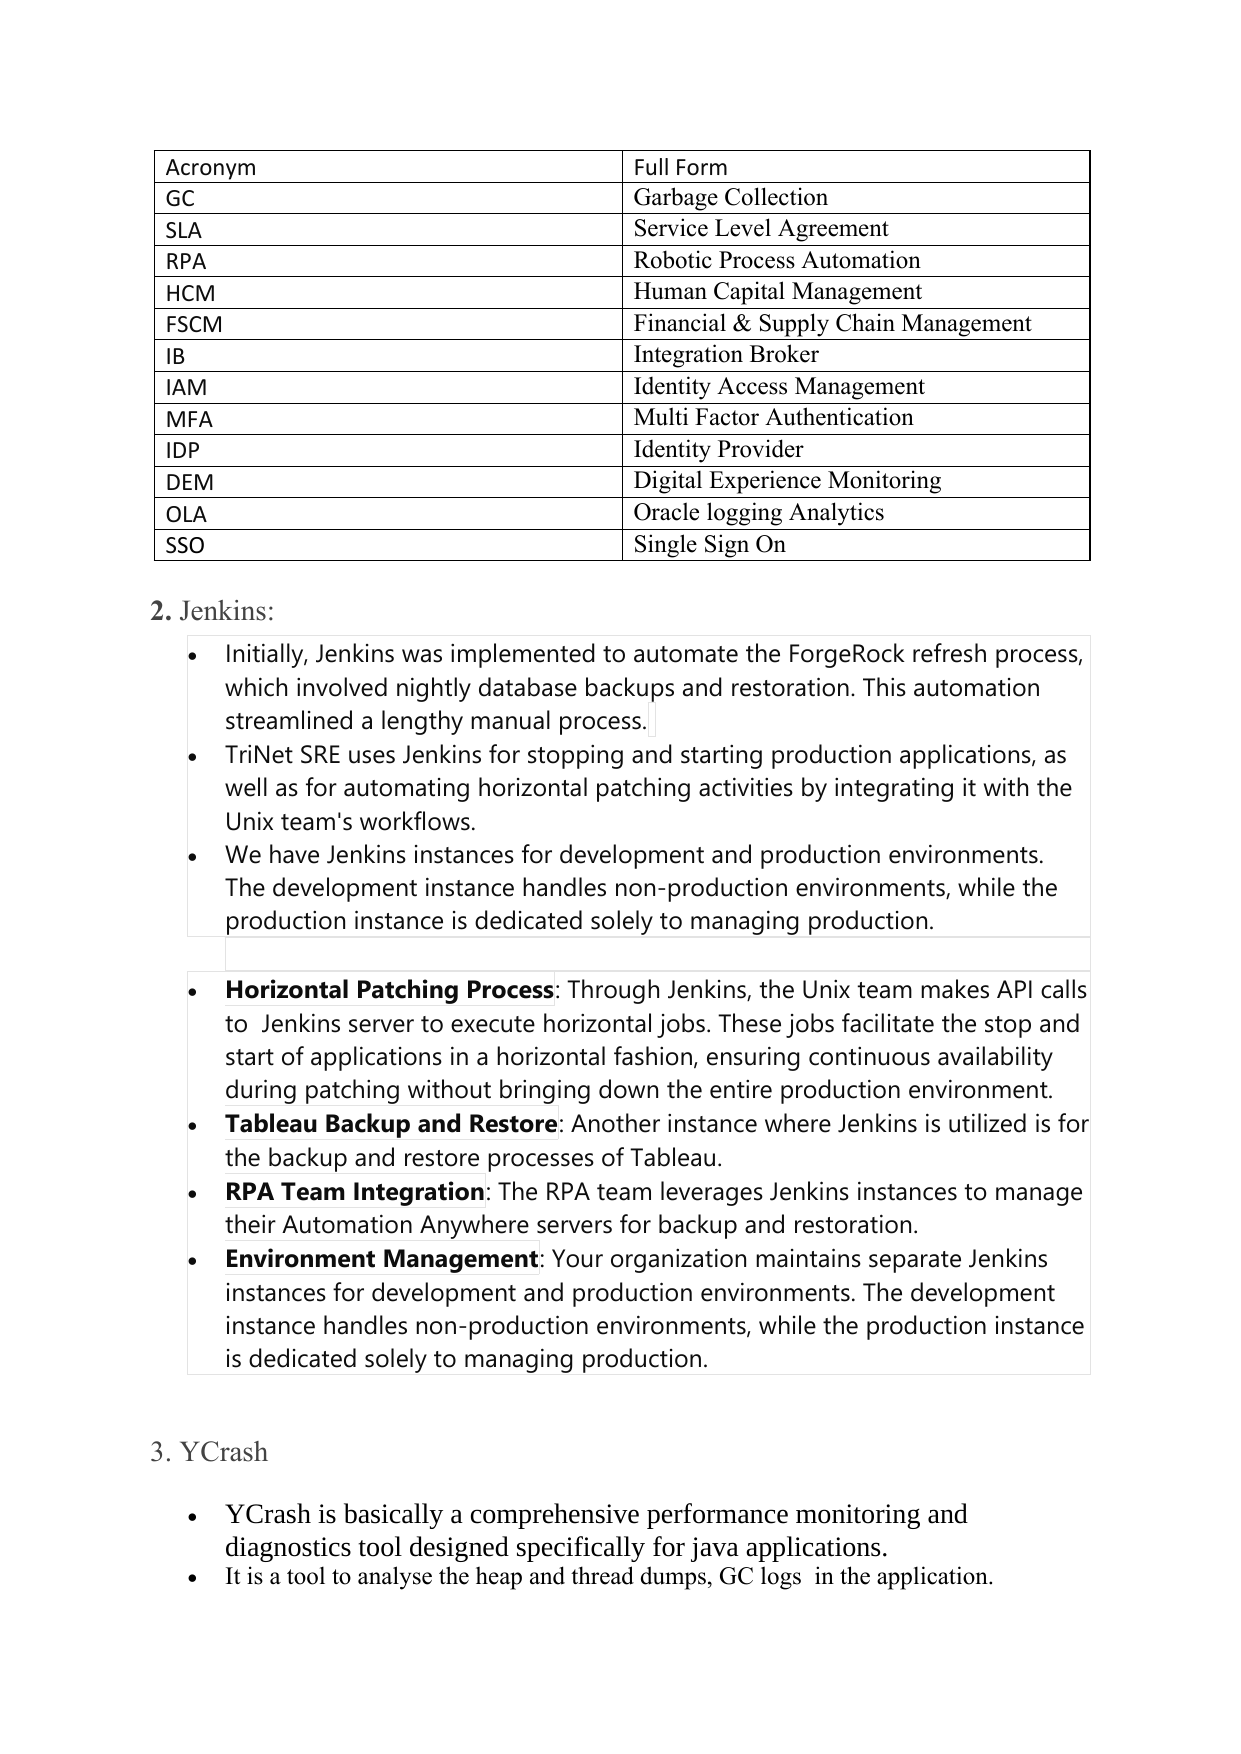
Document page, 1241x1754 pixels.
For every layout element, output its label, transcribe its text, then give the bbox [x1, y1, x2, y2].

table_cell MFA [155, 404, 622, 434]
table_cell DEM [155, 467, 622, 497]
table_cell IAM [155, 372, 622, 402]
list YCrash is basically a comprehensive performance monitoring and diagnostics tool designed specifically for java applications. [187, 1497, 1090, 1562]
table_cell Robotic Process Automation [623, 246, 1089, 276]
table_header Acronym [155, 151, 622, 182]
table_cell Oracle logging Analytics [623, 498, 1089, 529]
table_cell FSCM [155, 309, 622, 339]
list RPA Team Integration: The RPA team leverages Jenkins instances to manage their Automation Anywhere servers for backup and restoration. [188, 1172, 1090, 1240]
table_cell GC [155, 183, 622, 213]
list Tableau Backup and Restore: Another instance where Jenkins is utilized is for the backup and restore processes of Tableau. [188, 1105, 1090, 1172]
list TriNet SRE uses Jenkins for stopping and starting production applications, as well as for automating horizontal patching activities by integrating it with the Unix team's workflows. [188, 736, 1090, 836]
subtitle 2. Jenkins: [150, 595, 1090, 627]
table_cell Identity Access Management [623, 372, 1089, 402]
table_cell Digital Experience Monitoring [623, 467, 1089, 497]
table_cell Multi Factor Authentication [623, 404, 1089, 434]
table_cell Service Level Agreement [623, 214, 1089, 245]
subtitle 3. YCrash [150, 1436, 1090, 1468]
table_cell IB [155, 340, 622, 371]
list Initially, Jenkins was implemented to automate the ForgeRock refresh process, which involved nightly database backups and restoration. This automation streamlined a lengthy manual process. [188, 636, 1090, 736]
table_cell Human Capital Management [623, 277, 1089, 308]
table_cell Single Sign On [623, 530, 1089, 560]
table_cell SLA [155, 214, 622, 245]
list Horizontal Patching Process: Through Jenkins, the Unix team makes API calls to Jenkins server to execute horizontal jobs. These jobs facilitate the stop and start of applications in a horizontal fashion, ensuring continuous availability during patching without bringing down the entire production environment. [188, 972, 1090, 1105]
table_cell Financial & Supply Chain Management [623, 309, 1089, 339]
list Environment Management: Your organization maintains separate Jenkins instances for development and production environments. The development instance handles non-production environments, while the production instance is dedicated solely to managing production. [188, 1240, 1090, 1374]
table_cell HCM [155, 277, 622, 308]
list We have Jenkins instances for development and production environments. The development instance handles non-production environments, while the production instance is dedicated solely to managing production. [188, 836, 1090, 936]
table_cell OLA [155, 498, 622, 529]
table_cell Garbage Collection [623, 183, 1089, 213]
table_header Full Form [623, 151, 1089, 182]
table_cell Integration Broker [623, 340, 1089, 371]
table_cell RPA [155, 246, 622, 276]
table_cell Identity Provider [623, 435, 1089, 466]
table_cell SSO [155, 530, 622, 560]
table_cell IDP [155, 435, 622, 466]
list It is a tool to analyse the heap and thread dumps, GC logs in the application. [187, 1562, 1090, 1590]
